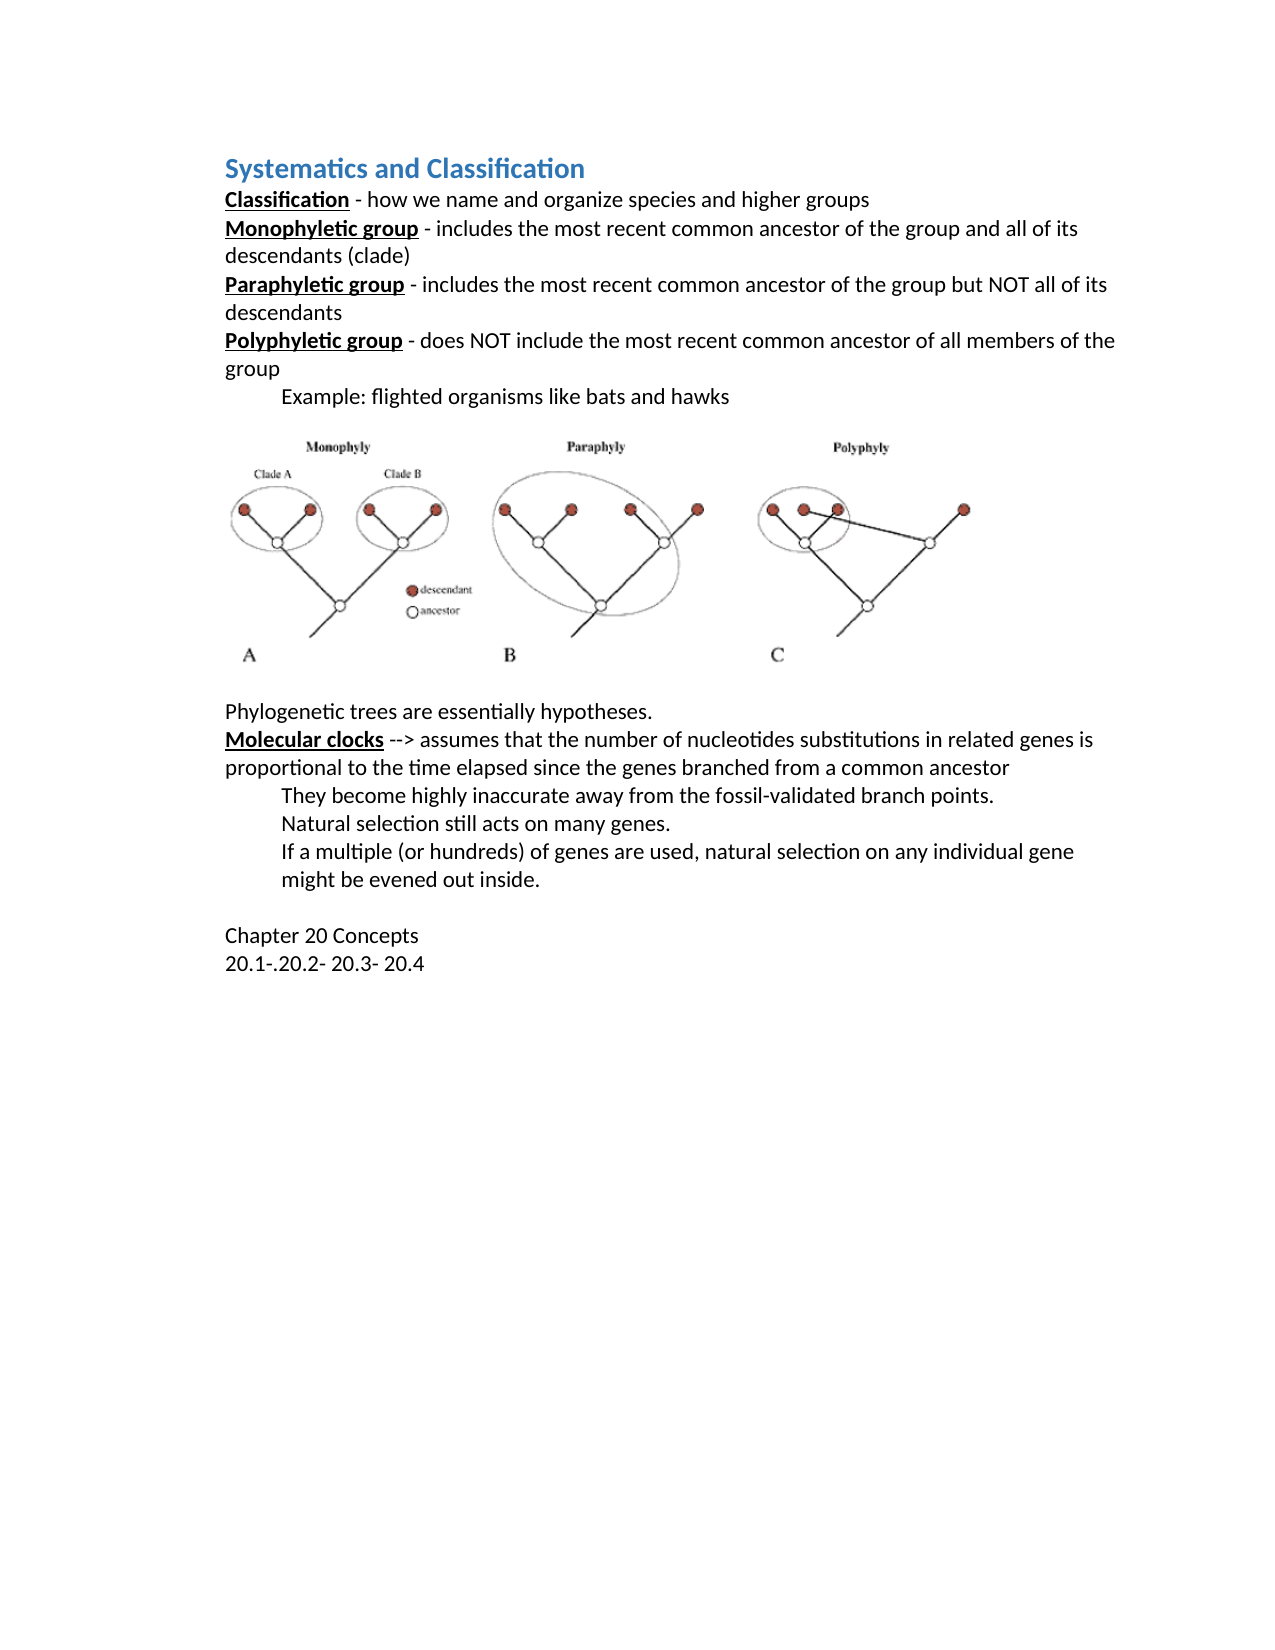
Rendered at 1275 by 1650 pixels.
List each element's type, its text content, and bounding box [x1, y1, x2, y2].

text Chapter 20 Concepts [225, 921, 1125, 949]
text Phylogenetic trees are essentially hypotheses. [225, 697, 1125, 725]
picture [225, 437, 976, 669]
text Classification - how we name and organize species and higher groups [225, 186, 1125, 214]
text Paraphyletic group - includes the most recent common ancestor of the group but NOT all of its descendants [225, 270, 1125, 326]
text Monophyletic group - includes the most recent common ancestor of the group and all of its descendants (clade) [225, 214, 1125, 270]
subtitle Systematics and Classification [225, 150, 1125, 186]
text Molecular clocks --> assumes that the number of nucleotides substitutions in related genes is proportional to the time elapsed since the genes branched from a common ancestor [225, 725, 1125, 781]
text Example: flighted organisms like bats and hawks [281, 382, 1125, 410]
text They become highly inaccurate away from the fossil-validated branch points. [281, 781, 1125, 809]
text Natural selection still acts on many genes. [281, 809, 1125, 837]
text 20.1-.20.2- 20.3- 20.4 [225, 949, 1125, 977]
text Polyphyletic group - does NOT include the most recent common ancestor of all members of the group [225, 326, 1125, 382]
text If a multiple (or hundreds) of genes are used, natural selection on any individual gene might be evened out inside. [281, 837, 1125, 893]
